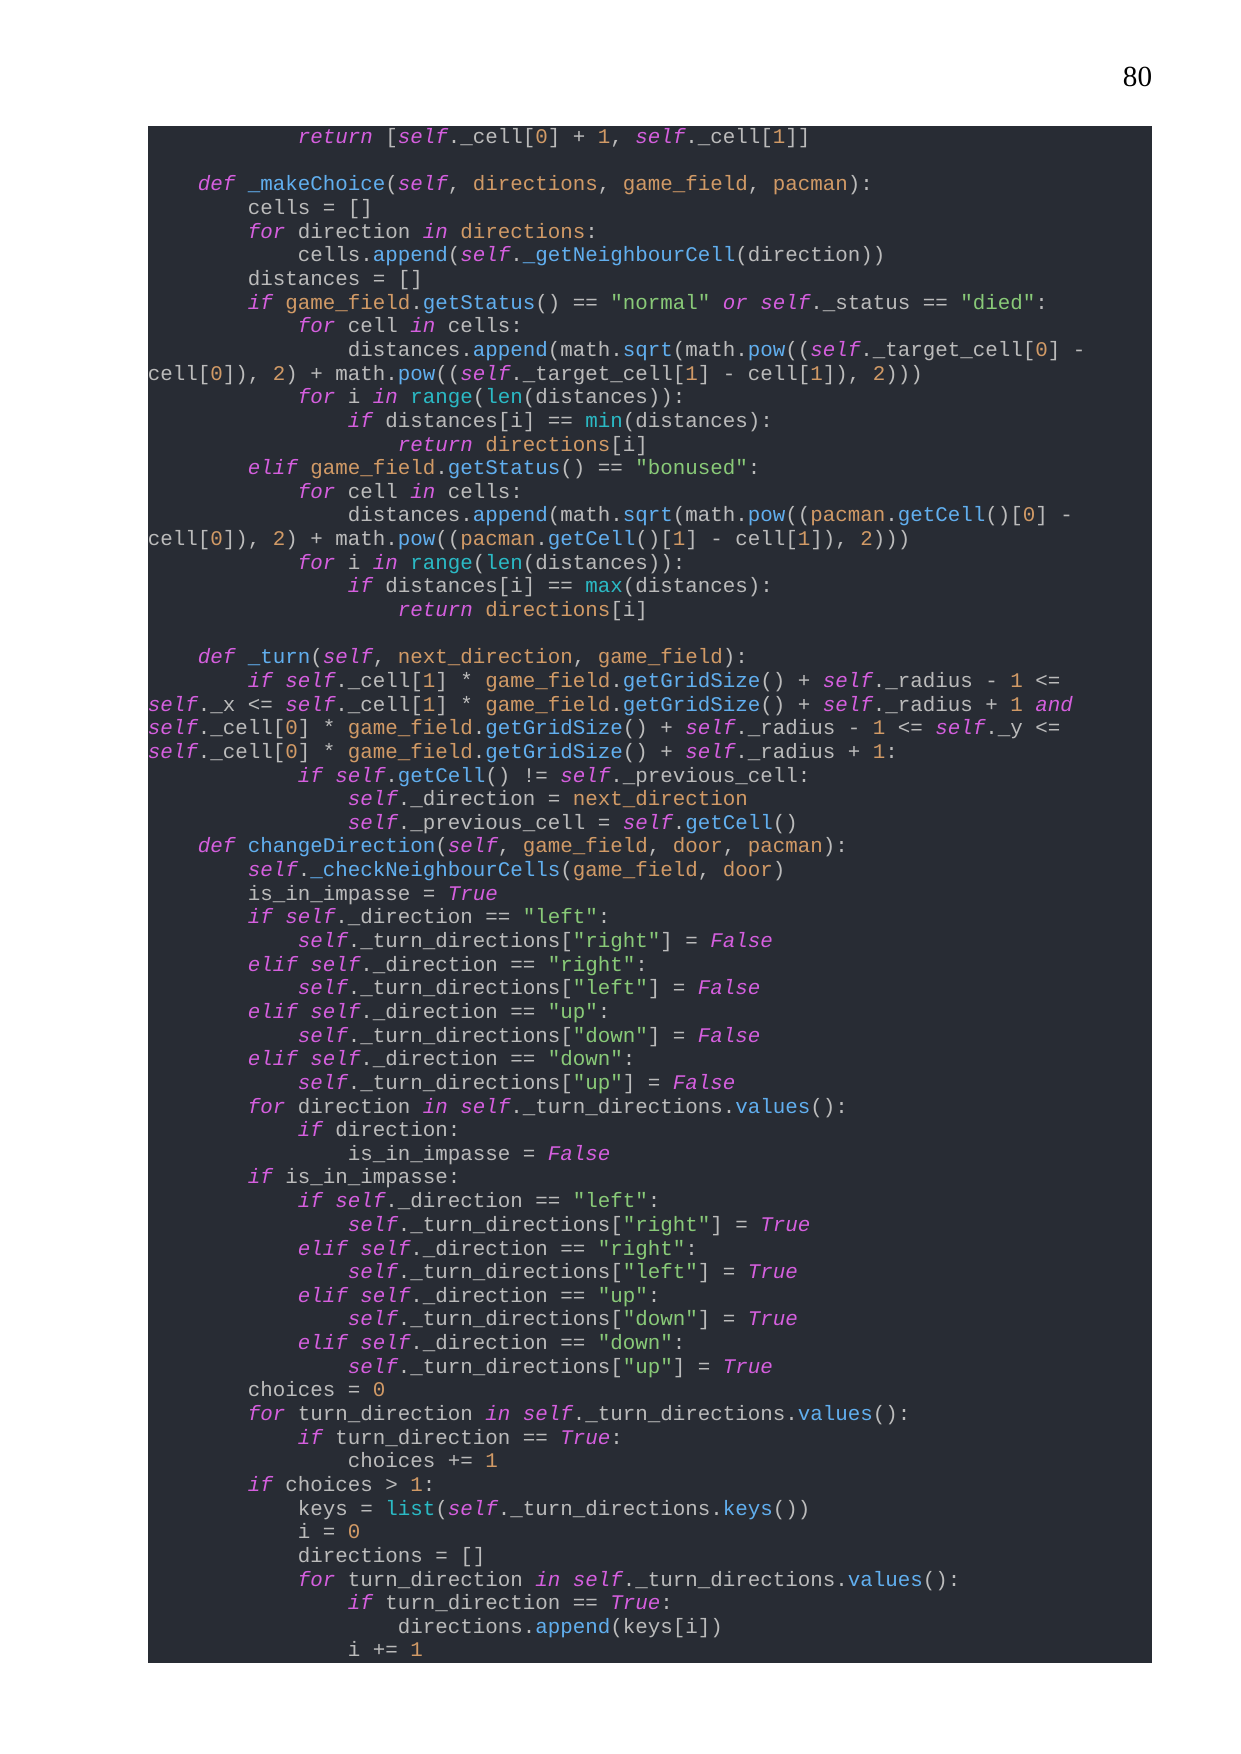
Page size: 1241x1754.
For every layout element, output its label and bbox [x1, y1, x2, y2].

text [148, 126, 1152, 1663]
